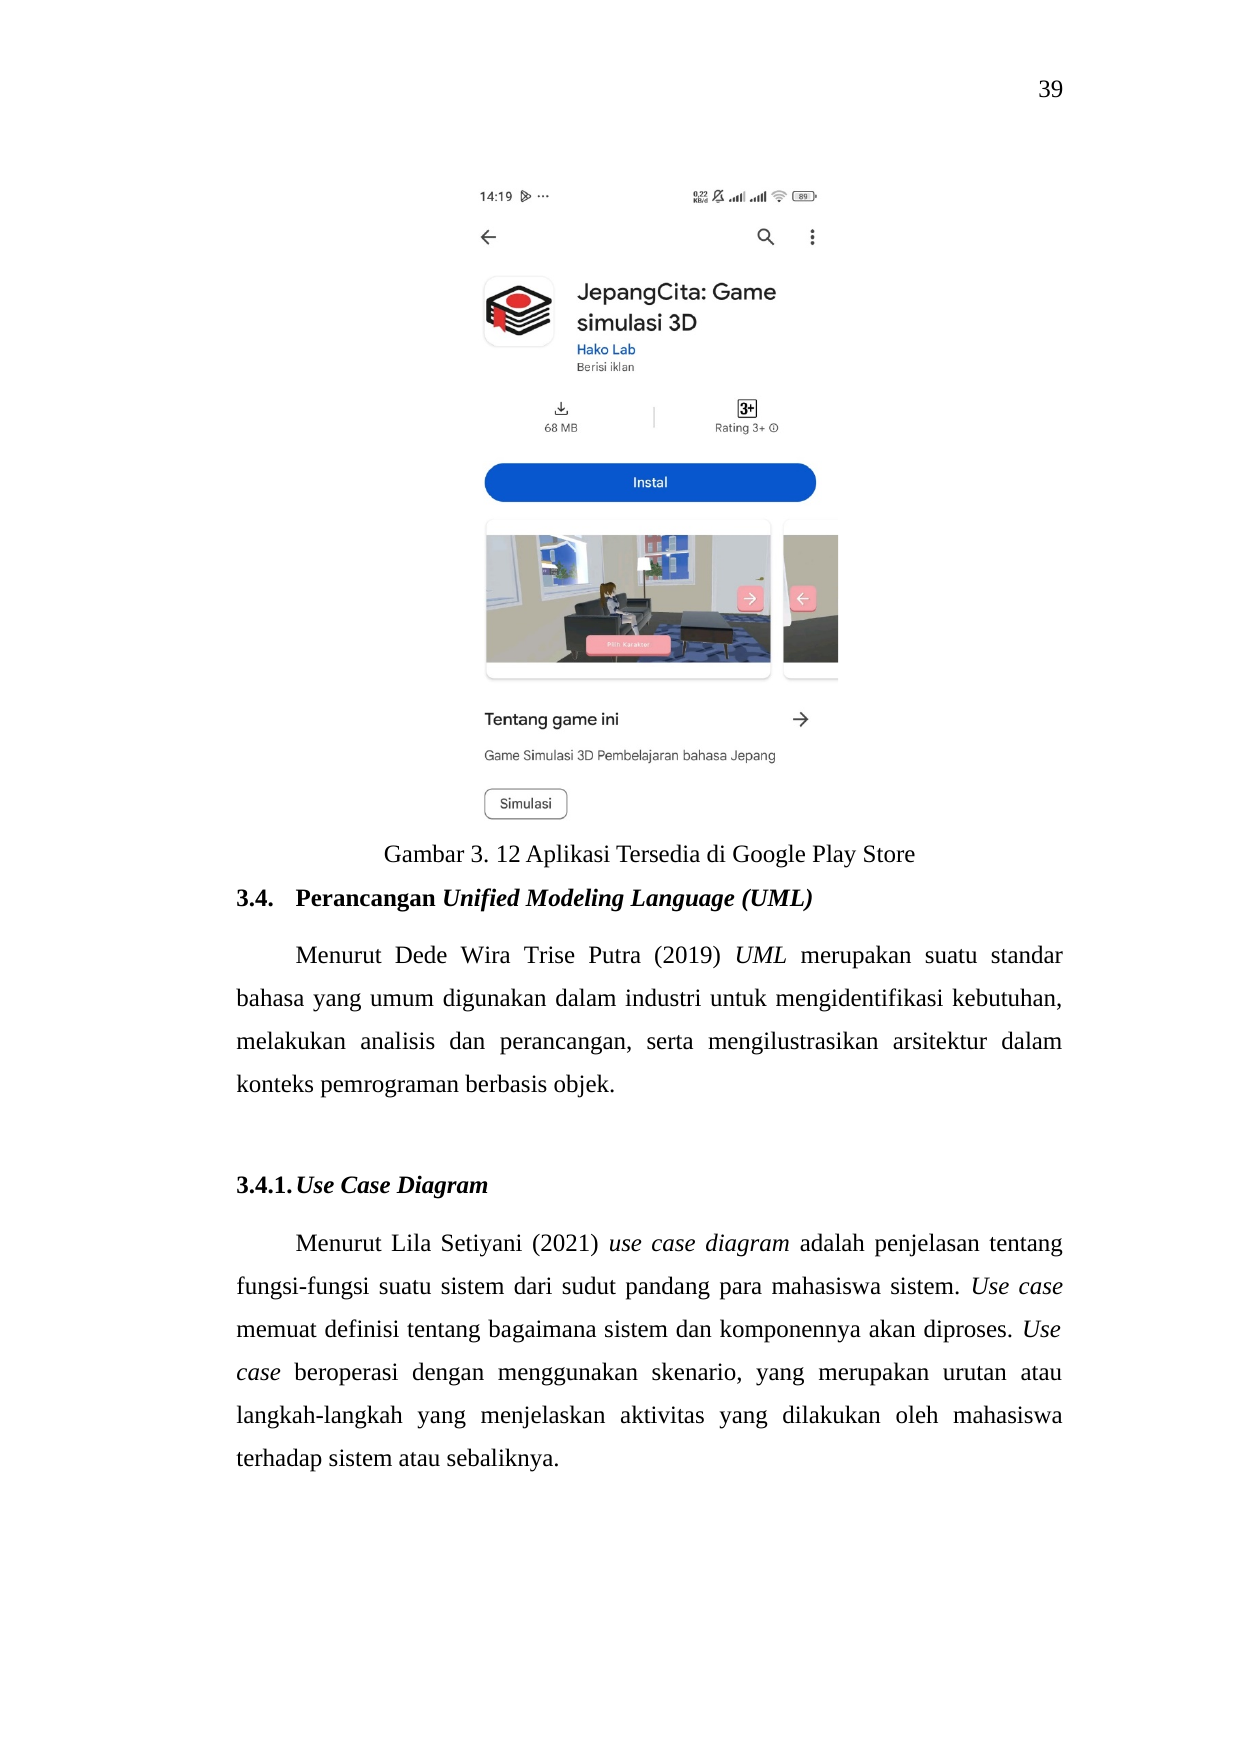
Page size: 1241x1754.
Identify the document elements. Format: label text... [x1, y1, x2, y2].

text Gambar 3. 12 Aplikasi Tersedia di Google Play Store [236, 839, 1063, 868]
subtitle Use Case Diagram [236, 1170, 1063, 1199]
text Menurut Lila Setiyani (2021) use case diagram adalah penjelasan tentang fungsi-fungsi suatu sistem dari sudut pandang para mahasiswa sistem. Use case memuat definisi tentang bagaimana sistem dan komponennya akan diproses. Use case beroperasi dengan menggunakan skenario, yang merupakan urutan atau langkah-langkah yang menjelaskan aktivitas yang dilakukan oleh mahasiswa terhadap sistem atau sebaliknya. [236, 1228, 1063, 1472]
subtitle Perancangan Unified Modeling Language (UML) [236, 883, 1063, 911]
picture [461, 177, 839, 826]
text Menurut Dede Wira Trise Putra (2019) UML merupakan suatu standar bahasa yang umum digunakan dalam industri untuk mengidentifikasi kebutuhan, melakukan analisis dan perancangan, serta mengilustrasikan arsitektur dalam konteks pemrograman berbasis objek. [236, 940, 1063, 1098]
